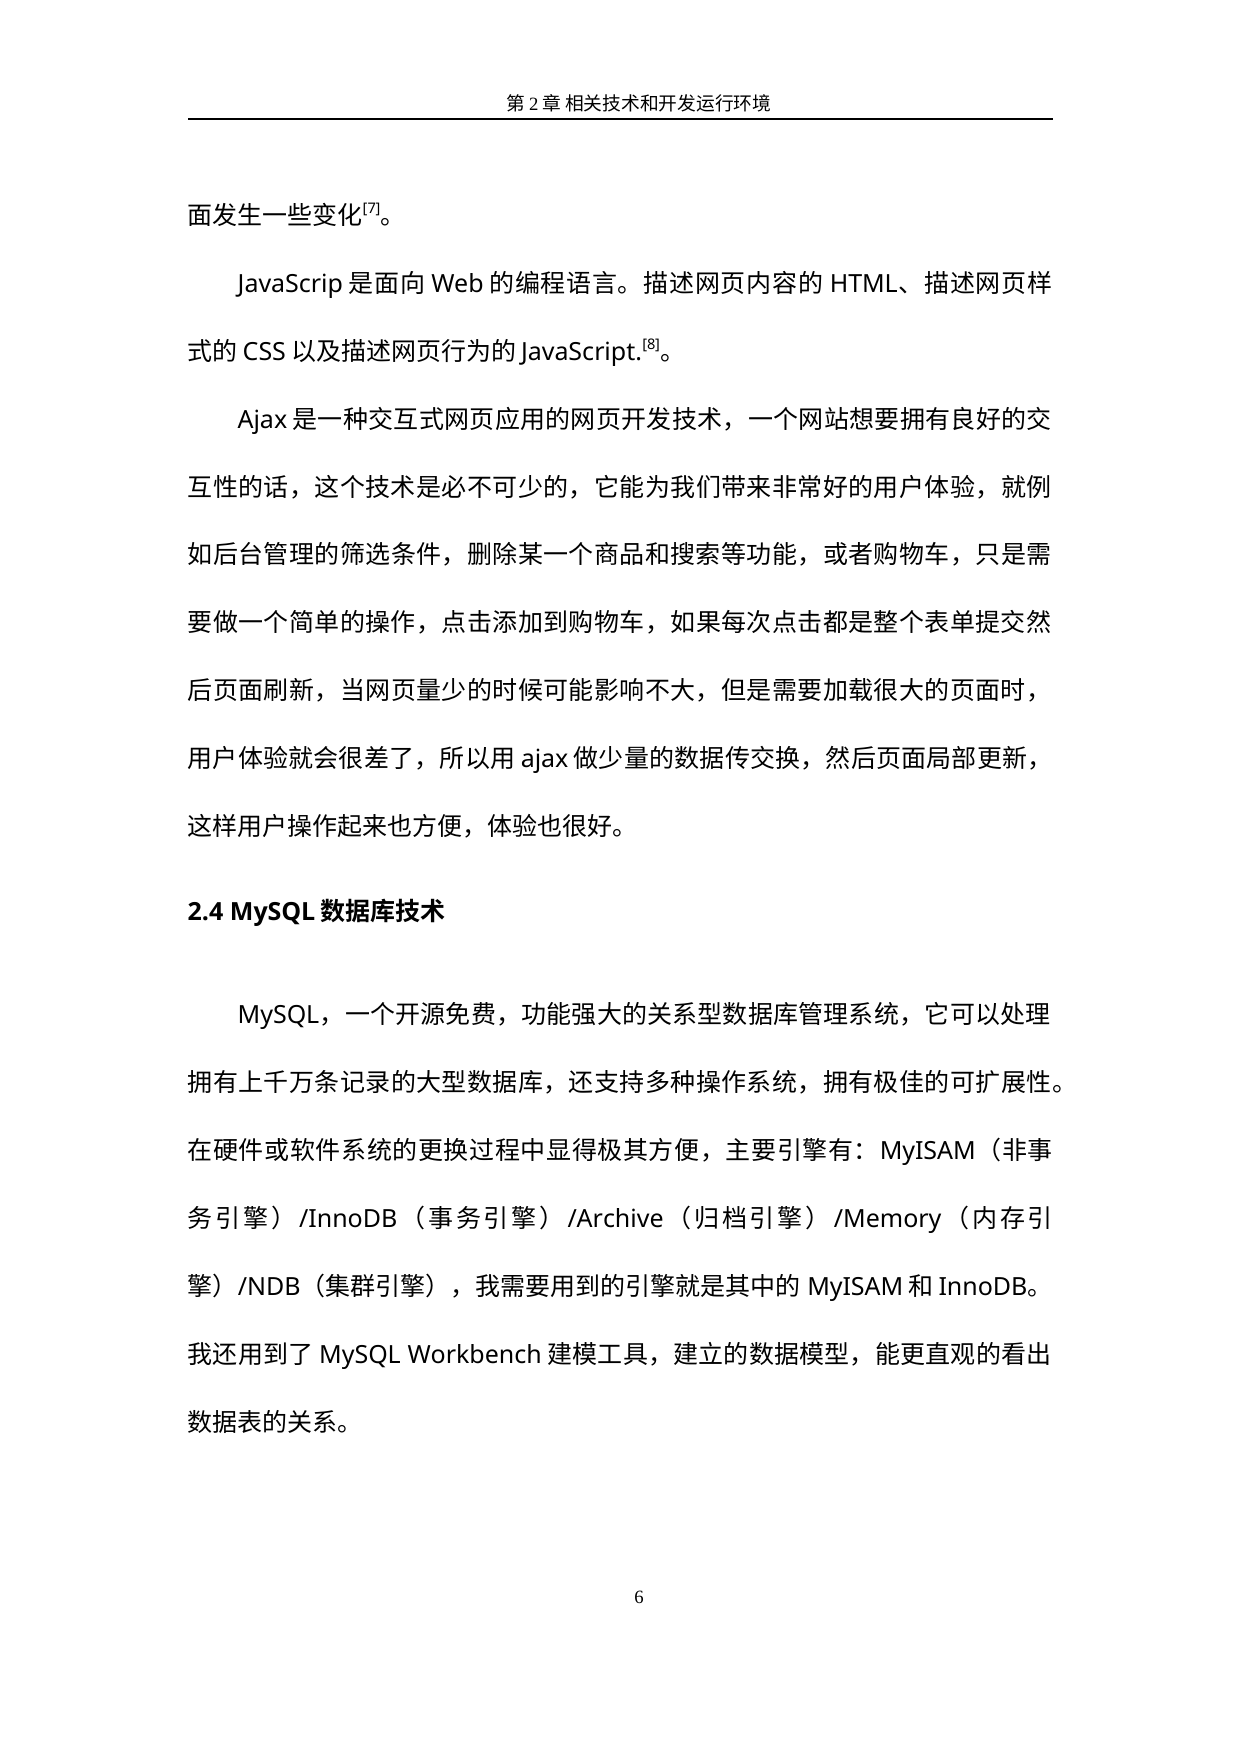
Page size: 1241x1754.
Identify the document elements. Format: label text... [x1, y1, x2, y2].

text Ajax是一种交互式网页应用的网页开发技术，一个网站想要拥有良好的交互性的话，这个技术是必不可少的，它能为我们带来非常好的用户体验，就例如后台管理的筛选条件，删除某一个商品和搜索等功能，或者购物车，只是需要做一个简单的操作，点击添加到购物车，如果每次点击都是整个表单提交然后页面刷新，当网页量少的时候可能影响不大，但是需要加载很大的页面时，用户体验就会很差了，所以用ajax做少量的数据传交换，然后页面局部更新，这样用户操作起来也方便，体验也很好。 [187, 383, 1053, 859]
subtitle 2.4 MySQL数据库技术 [187, 876, 1053, 943]
text MySQL，一个开源免费，功能强大的关系型数据库管理系统，它可以处理拥有上千万条记录的大型数据库，还支持多种操作系统，拥有极佳的可扩展性。在硬件或软件系统的更换过程中显得极其方便，主要引擎有：MyISAM（非事务引擎）/InnoDB（事务引擎）/Archive（归档引擎）/Memory（内存引擎）/NDB（集群引擎），我需要用到的引擎就是其中的MyISAM和InnoDB。我还用到了MySQL Workbench建模工具，建立的数据模型，能更直观的看出数据表的关系。 [187, 979, 1053, 1454]
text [187, 179, 1053, 247]
text JavaScrip是面向Web的编程语言。描述网页内容的HTML、描述网页样式的CSS以及描述网页行为的JavaScript.[8]。 [187, 247, 1053, 383]
